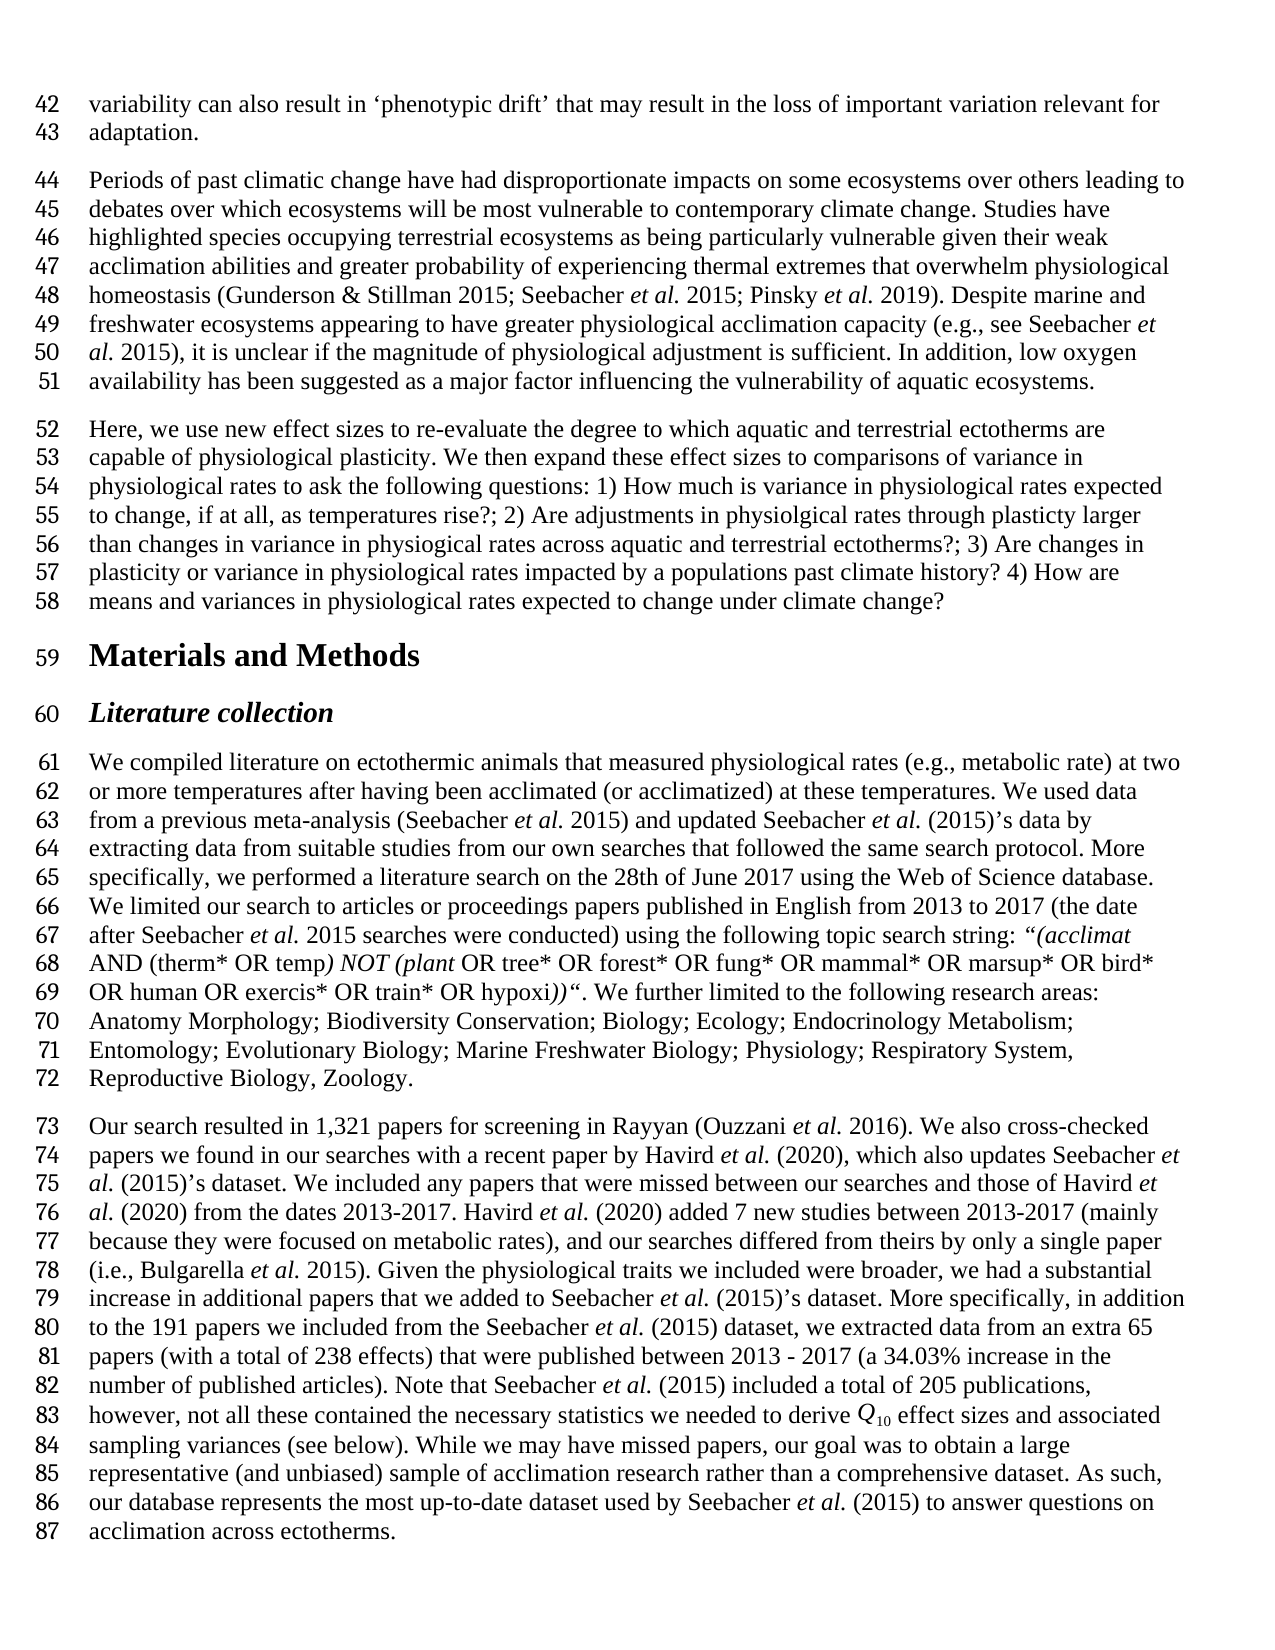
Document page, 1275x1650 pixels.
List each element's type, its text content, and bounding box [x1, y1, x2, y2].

text Here, we use new effect sizes to re-evaluate the degree to which aquatic and terrestrial ectotherms are capable of physiological plasticity. We then expand these effect sizes to comparisons of variance in physiological rates to ask the following questions: 1) How much is variance in physiological rates expected to change, if at all, as temperatures rise?; 2) Are adjustments in physiolgical rates through plasticty larger than changes in variance in physiogical rates across aquatic and terrestrial ectotherms?; 3) Are changes in plasticity or variance in physiological rates impacted by a populations past climate history? 4) How are means and variances in physiological rates expected to change under climate change? [89, 414, 1186, 615]
subtitle Materials and Methods [89, 636, 1186, 674]
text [89, 89, 1186, 146]
text Our search resulted in 1,321 papers for screening in Rayyan (Ouzzani et al. 2016). We also cross-checked papers we found in our searches with a recent paper by Havird et al. (2020), which also updates Seebacher et al. (2015)’s dataset. We included any papers that were missed between our searches and those of Havird et al. (2020) from the dates 2013-2017. Havird et al. (2020) added 7 new studies between 2013-2017 (mainly because they were focused on metabolic rates), and our searches differed from theirs by only a single paper (i.e., Bulgarella et al. 2015). Given the physiological traits we included were broader, we had a substantial increase in additional papers that we added to Seebacher et al. (2015)’s dataset. More specifically, in addition to the 191 papers we included from the Seebacher et al. (2015) dataset, we extracted data from an extra 65 papers (with a total of 238 effects) that were published between 2013 - 2017 (a 34.03% increase in the number of published articles). Note that Seebacher et al. (2015) included a total of 205 publications, however, not all these contained the necessary statistics we needed to derive effect sizes and associated sampling variances (see below). While we may have missed papers, our goal was to obtain a large representative (and unbiased) sample of acclimation research rather than a comprehensive dataset. As such, our database represents the most up-to-date dataset used by Seebacher et al. (2015) to answer questions on acclimation across ectotherms. [89, 1111, 1186, 1545]
subtitle Literature collection [89, 695, 1186, 728]
text Periods of past climatic change have had disproportionate impacts on some ecosystems over others leading to debates over which ecosystems will be most vulnerable to contemporary climate change. Studies have highlighted species occupying terrestrial ecosystems as being particularly vulnerable given their weak acclimation abilities and greater probability of experiencing thermal extremes that overwhelm physiological homeostasis (Gunderson & Stillman 2015; Seebacher et al. 2015; Pinsky et al. 2019). Despite marine and freshwater ecosystems appearing to have greater physiological acclimation capacity (e.g., see Seebacher et al. 2015), it is unclear if the magnitude of physiological adjustment is sufficient. In addition, low oxygen availability has been suggested as a major factor influencing the vulnerability of aquatic ecosystems. [89, 165, 1186, 395]
text We compiled literature on ectothermic animals that measured physiological rates (e.g., metabolic rate) at two or more temperatures after having been acclimated (or acclimatized) at these temperatures. We used data from a previous meta-analysis (Seebacher et al. 2015) and updated Seebacher et al. (2015)’s data by extracting data from suitable studies from our own searches that followed the same search protocol. More specifically, we performed a literature search on the 28th of June 2017 using the Web of Science database. We limited our search to articles or proceedings papers published in English from 2013 to 2017 (the date after Seebacher et al. 2015 searches were conducted) using the following topic search string: “(acclimat AND (therm* OR temp) NOT (plant OR tree* OR forest* OR fung* OR mammal* OR marsup* OR bird* OR human OR exercis* OR train* OR hypoxi))“. We further limited to the following research areas: Anatomy Morphology; Biodiversity Conservation; Biology; Ecology; Endocrinology Metabolism; Entomology; Evolutionary Biology; Marine Freshwater Biology; Physiology; Respiratory System, Reproductive Biology, Zoology. [89, 747, 1186, 1092]
